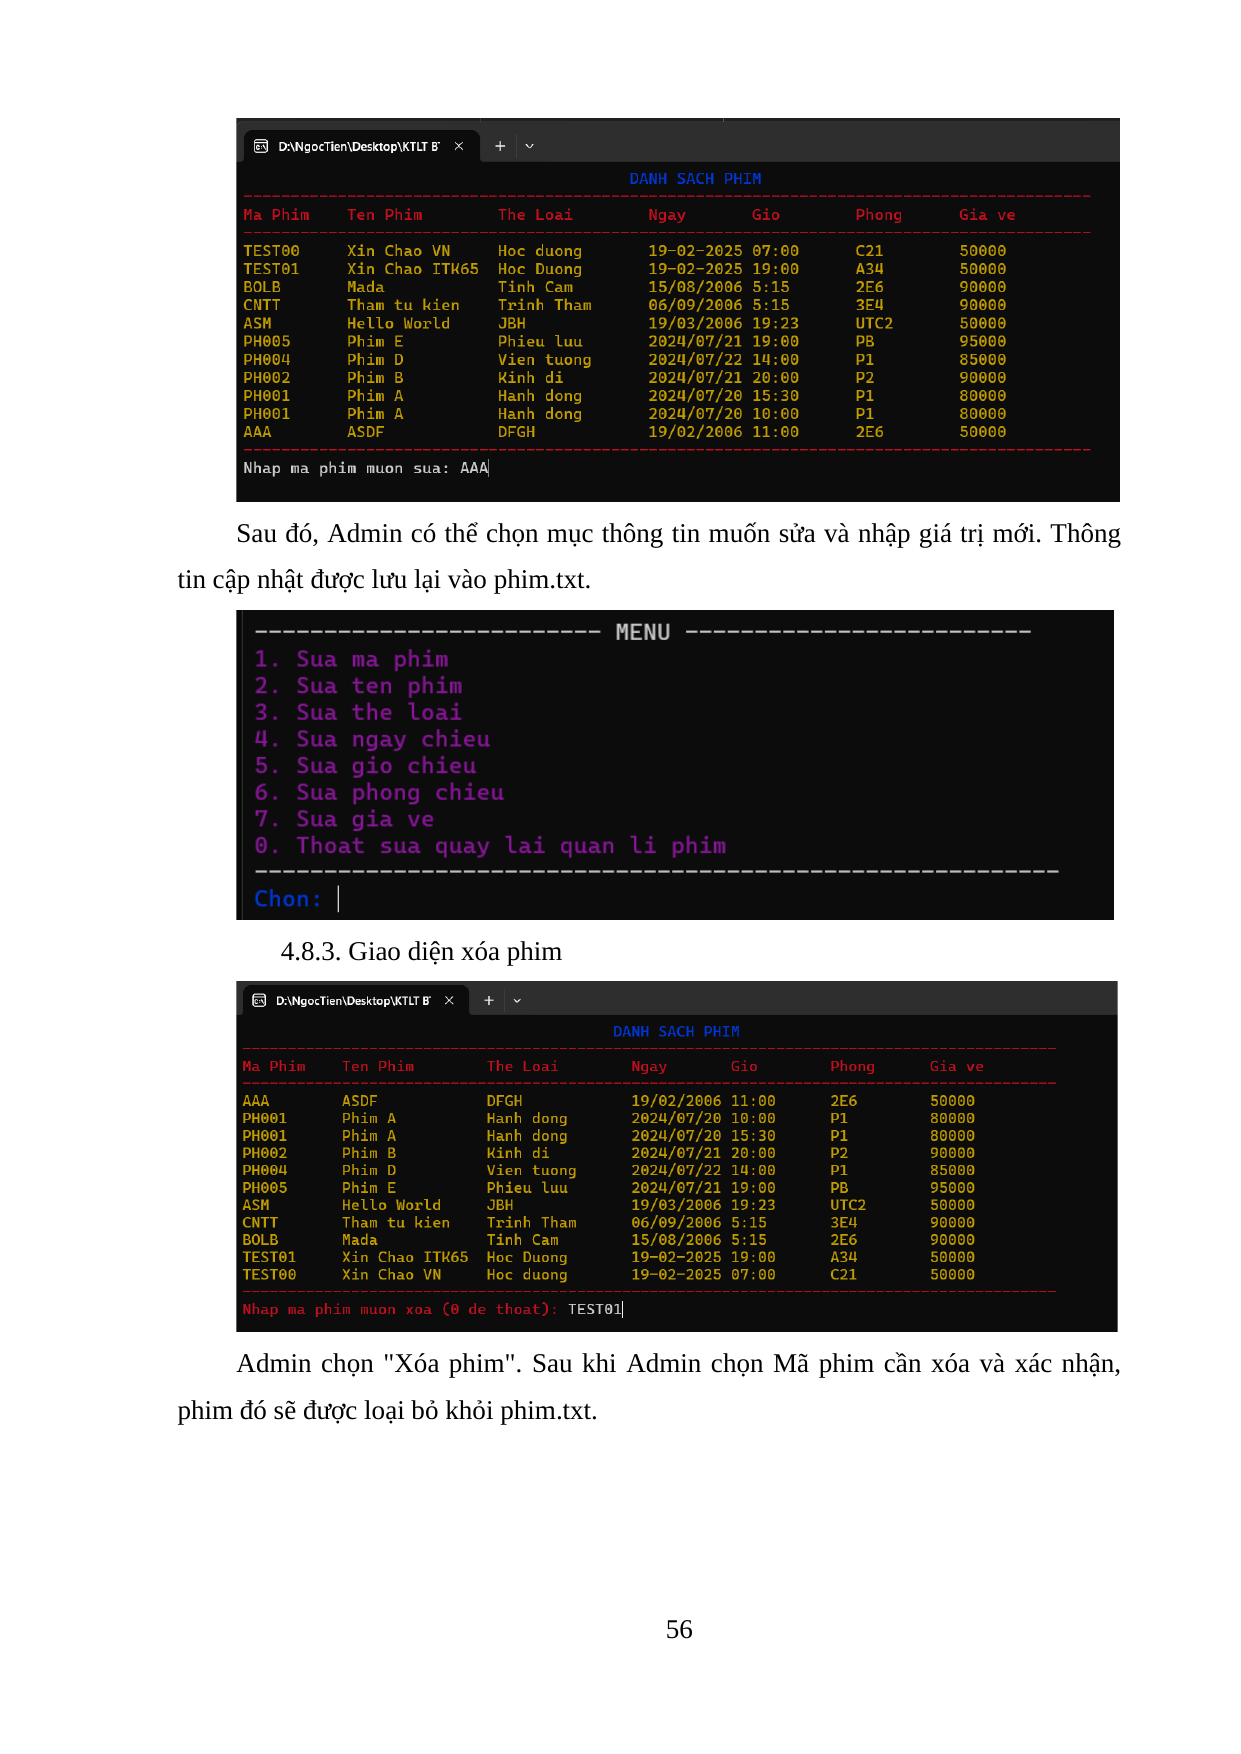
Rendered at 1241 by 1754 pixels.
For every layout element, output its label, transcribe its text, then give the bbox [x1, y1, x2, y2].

picture [236, 610, 1114, 920]
text Sau đó, Admin có thể chọn mục thông tin muốn sửa và nhập giá trị mới. Thông tin cập nhật được lưu lại vào phim.txt. [177, 517, 1122, 594]
subtitle 4.8.3. Giao diện xóa phim [221, 935, 1122, 966]
picture [236, 981, 1118, 1332]
picture [236, 118, 1120, 502]
text Admin chọn "Xóa phim". Sau khi Admin chọn Mã phim cần xóa và xác nhận, phim đó sẽ được loại bỏ khỏi phim.txt. [177, 1347, 1122, 1425]
